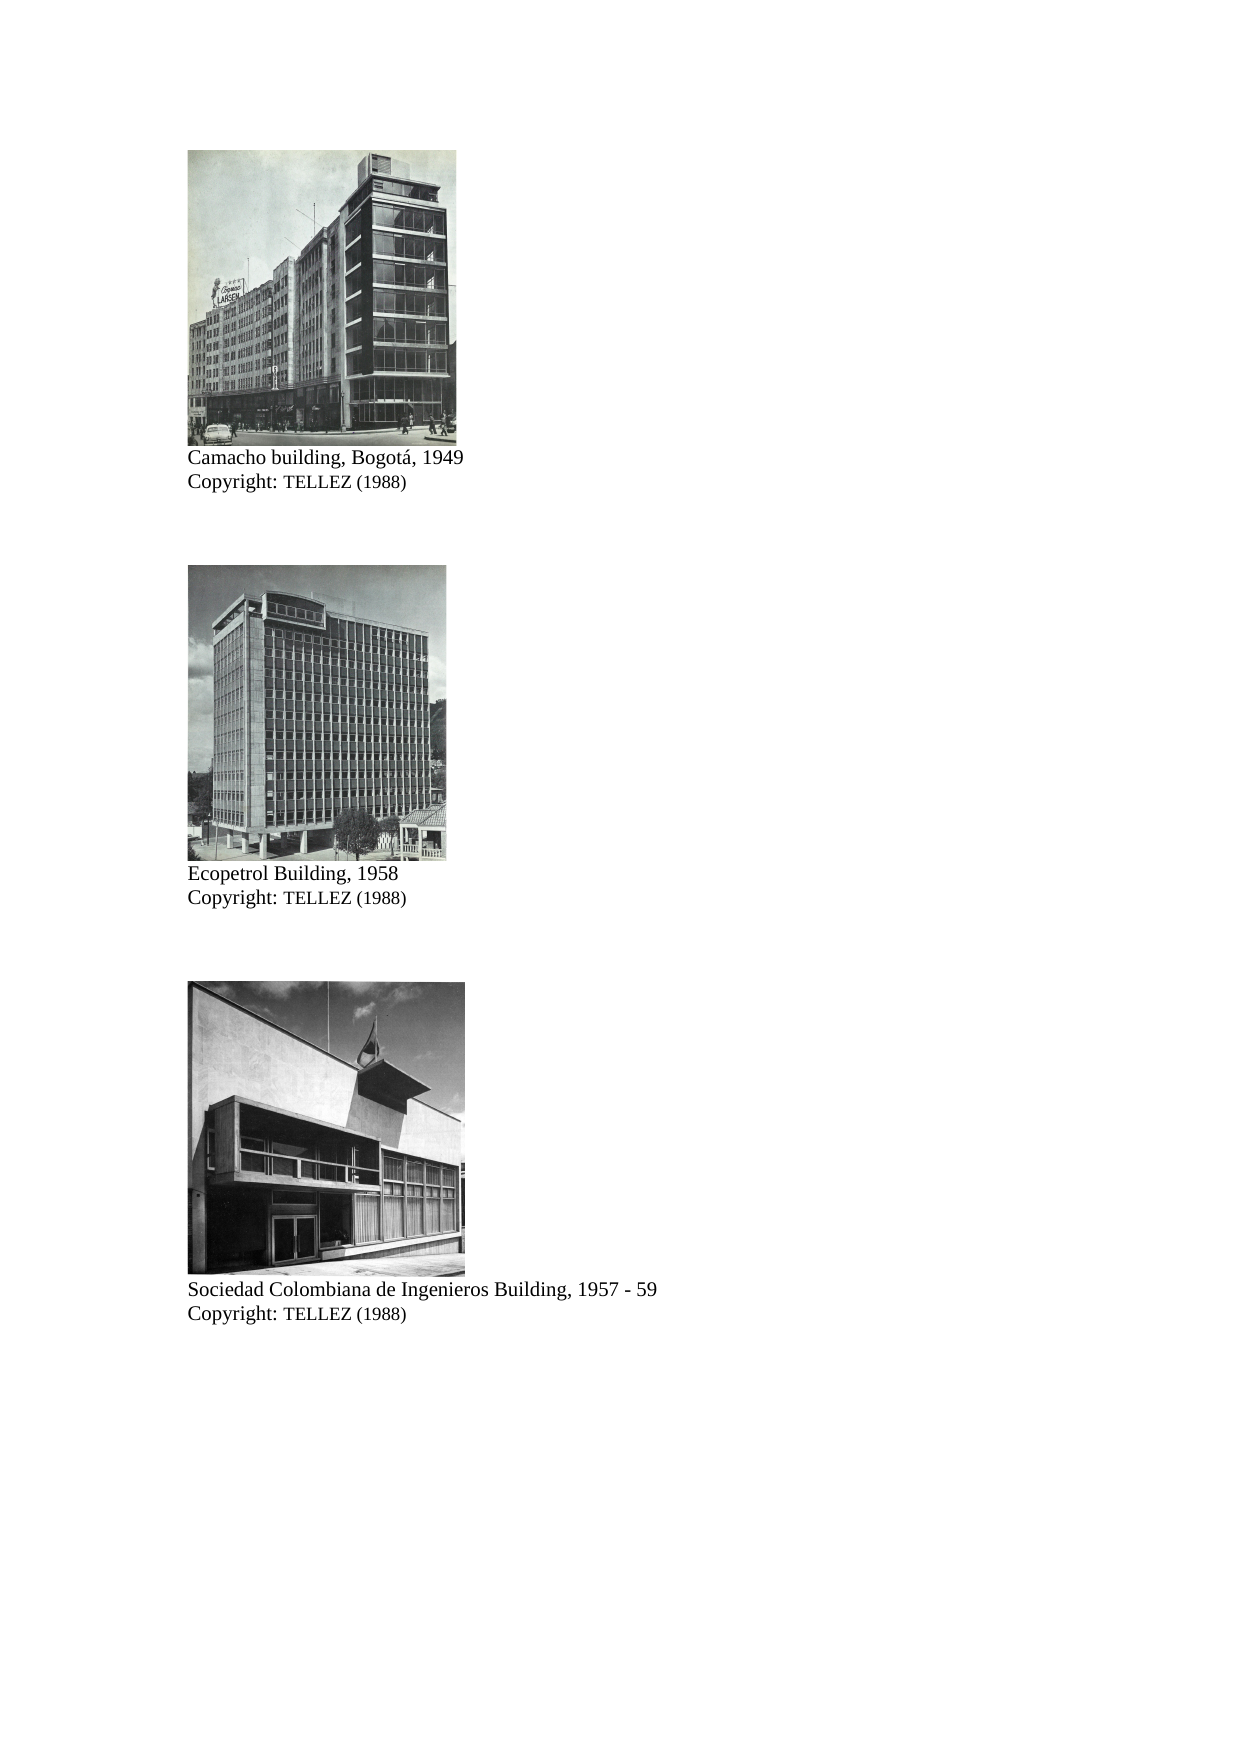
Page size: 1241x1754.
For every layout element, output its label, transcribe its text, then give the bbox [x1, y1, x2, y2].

picture [187, 150, 457, 446]
text Camacho building, Bogotá, 1949 [187, 445, 1053, 469]
picture [187, 565, 447, 861]
text Sociedad Colombiana de Ingenieros Building, 1957 - 59 [187, 1277, 1053, 1301]
text Copyright: TELLEZ (1988) [187, 885, 1053, 909]
text Copyright: TELLEZ (1988) [187, 469, 1053, 493]
text Copyright: TELLEZ (1988) [187, 1301, 1053, 1325]
picture [187, 981, 465, 1277]
text Ecopetrol Building, 1958 [187, 861, 1053, 885]
